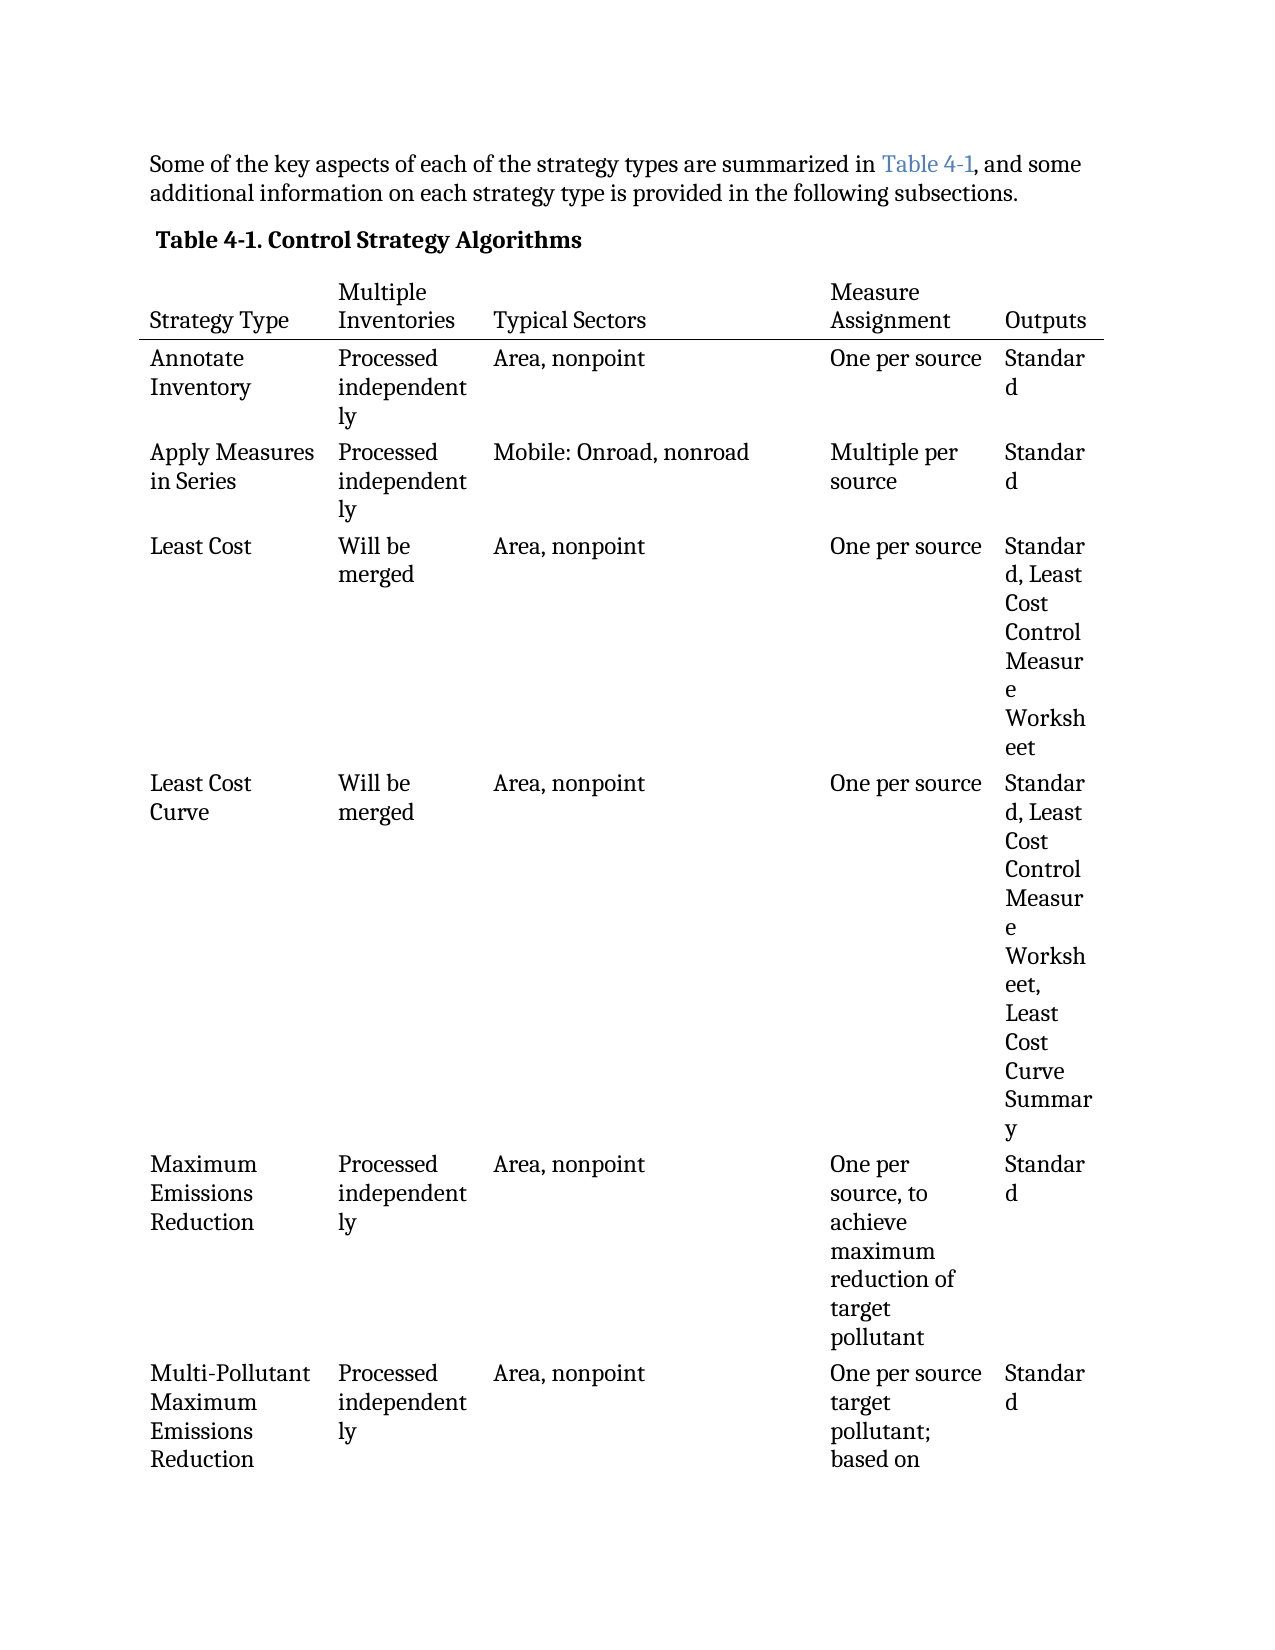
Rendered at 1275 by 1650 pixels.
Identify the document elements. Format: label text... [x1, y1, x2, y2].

table_cell One per source [819, 765, 994, 1147]
table_cell Multiple per source [819, 434, 994, 528]
table_cell Standard [994, 1147, 1104, 1355]
table_cell Annotate Inventory [139, 340, 327, 434]
table_cell One per source, to achieve maximum reduction of target pollutant [819, 1147, 994, 1355]
table_cell Processed independently [327, 434, 482, 528]
table_header Strategy Type [139, 274, 327, 339]
table_cell Area, nonpoint [482, 1355, 819, 1478]
table_cell Area, nonpoint [482, 765, 819, 1147]
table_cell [327, 1355, 482, 1478]
table_cell One per source [819, 528, 994, 765]
table_cell Least Cost Curve [139, 765, 327, 1147]
table_cell Standard [994, 434, 1104, 528]
table_cell Standard, Least Cost Control Measure Worksheet, Least Cost Curve Summary [994, 765, 1104, 1147]
table_header Multiple Inventories [327, 274, 482, 339]
table_cell Least Cost [139, 528, 327, 765]
table_cell Apply Measures in Series [139, 434, 327, 528]
table_header Typical Sectors [482, 274, 819, 339]
table_header Outputs [994, 274, 1104, 339]
table_cell Processed independently [327, 340, 482, 434]
table_cell Standard [994, 340, 1104, 434]
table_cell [819, 1355, 994, 1478]
table_cell One per source [819, 340, 994, 434]
table_cell Processed independently [327, 1147, 482, 1355]
table_cell Area, nonpoint [482, 528, 819, 765]
text Table 4-1. Control Strategy Algorithms [150, 226, 1125, 255]
text Some of the key aspects of each of the strategy types are summarized in Table 4-1, and some additional information on each strategy type is provided in the following subsections. [150, 150, 1125, 207]
table_cell Area, nonpoint [482, 340, 819, 434]
table_header Measure Assignment [819, 274, 994, 339]
table_cell Maximum Emissions Reduction [139, 1147, 327, 1355]
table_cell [139, 1355, 327, 1478]
table_cell Mobile: Onroad, nonroad [482, 434, 819, 528]
table_cell Area, nonpoint [482, 1147, 819, 1355]
table_cell Standard, Least Cost Control Measure Worksheet [994, 528, 1104, 765]
table_cell Standard [994, 1355, 1104, 1478]
table_cell Will be merged [327, 765, 482, 1147]
table_cell Will be merged [327, 528, 482, 765]
